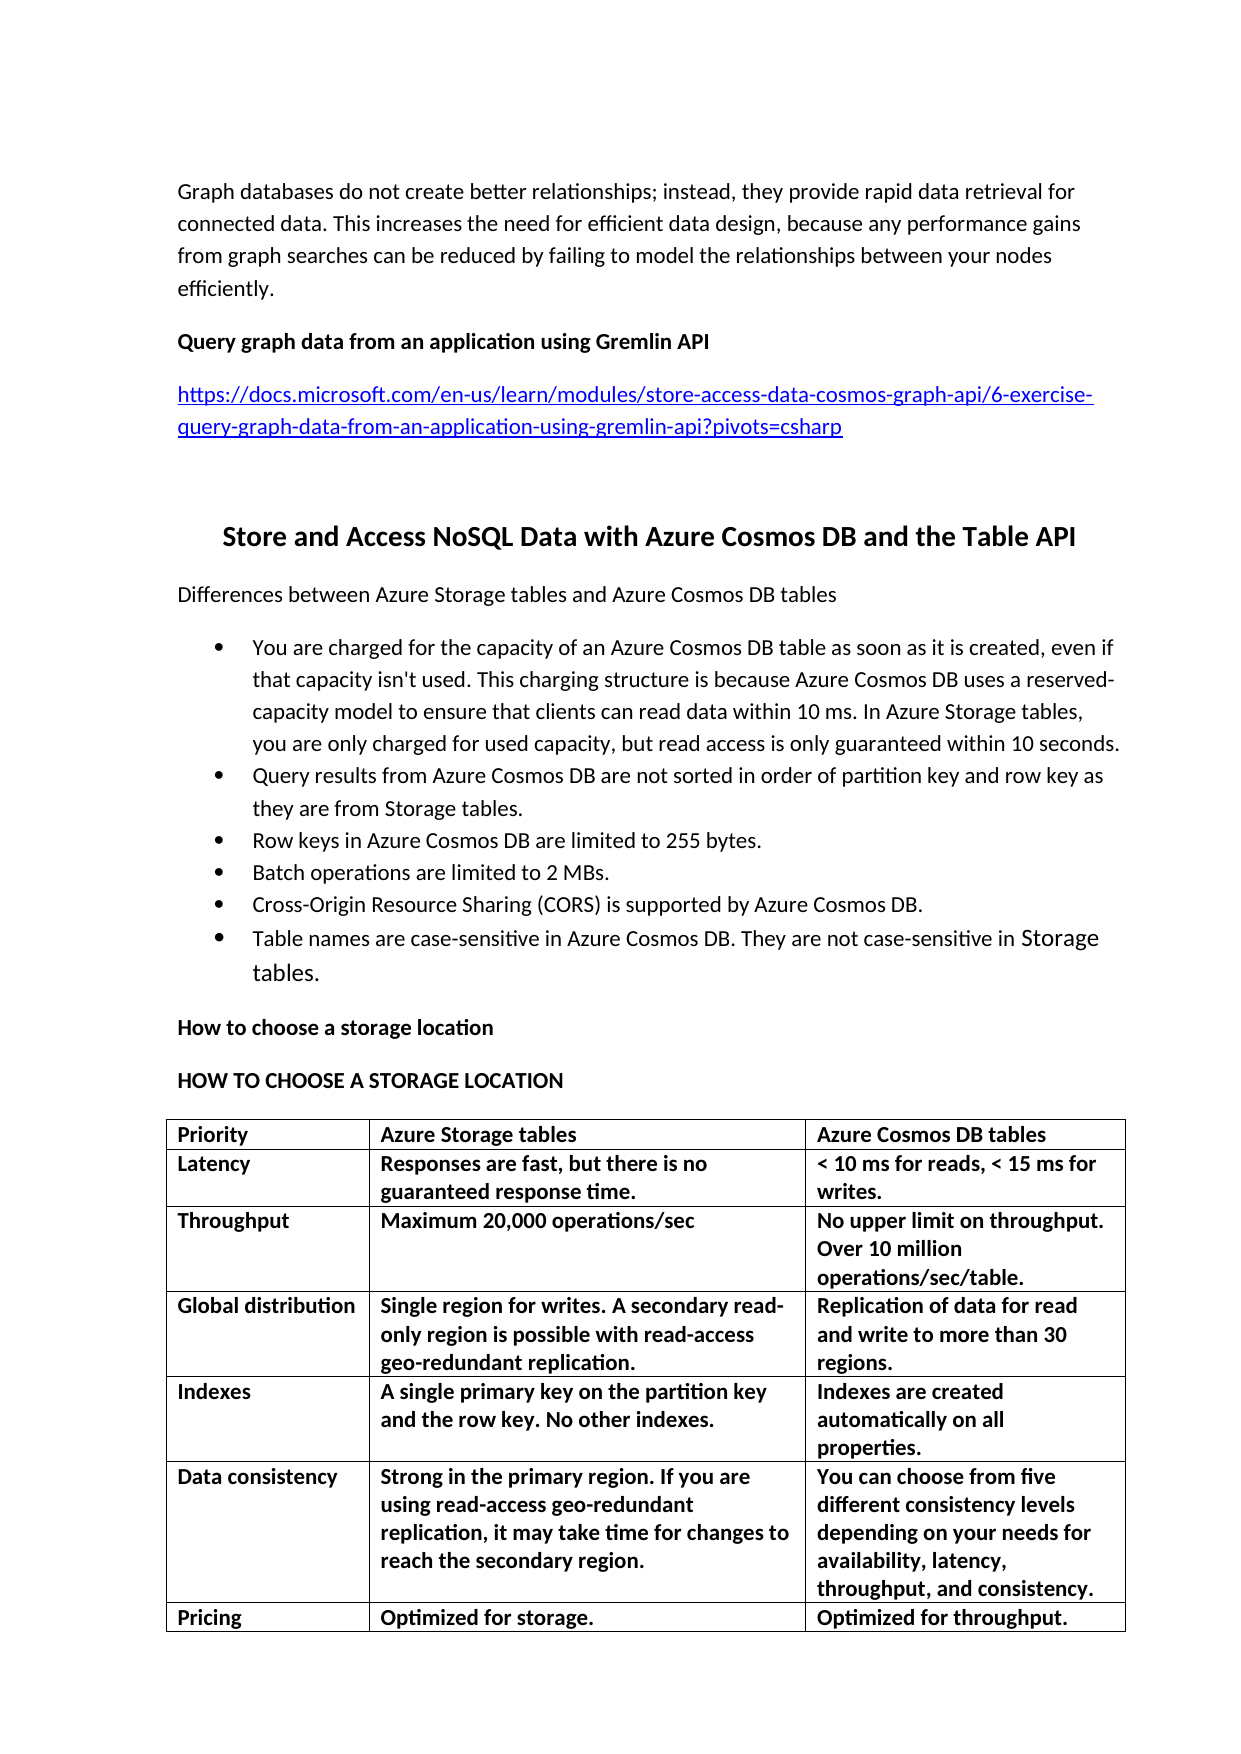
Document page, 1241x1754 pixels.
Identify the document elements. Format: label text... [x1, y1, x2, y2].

text HOW TO CHOOSE A STORAGE LOCATION [177, 1066, 1122, 1094]
list Query results from Azure Cosmos DB are not sorted in order of partition key and row key as they are from Storage tables. [215, 762, 1122, 822]
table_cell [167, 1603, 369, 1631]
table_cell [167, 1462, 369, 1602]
list Cross-Origin Resource Sharing (CORS) is supported by Azure Cosmos DB. [215, 890, 1122, 918]
table_header Priority [167, 1120, 369, 1148]
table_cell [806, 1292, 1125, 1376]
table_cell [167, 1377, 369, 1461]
table_header Azure Storage tables [370, 1120, 805, 1148]
list You are charged for the capacity of an Azure Cosmos DB table as soon as it is created, even if that capacity isn't used. This charging structure is because Azure Cosmos DB uses a reserved-capacity model to ensure that clients can read data within 10 ms. In Azure Storage tables, you are only charged for used capacity, but read access is only guaranteed within 10 seconds. [215, 633, 1122, 757]
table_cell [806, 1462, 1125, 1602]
table_cell Responses are fast, but there is no guaranteed response time. [370, 1150, 805, 1206]
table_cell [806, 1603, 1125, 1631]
text Store and Access NoSQL Data with Azure Cosmos DB and the Table API [177, 518, 1122, 554]
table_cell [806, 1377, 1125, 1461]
table_header Azure Cosmos DB tables [806, 1120, 1125, 1148]
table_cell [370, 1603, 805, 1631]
text How to choose a storage location [177, 1013, 1122, 1041]
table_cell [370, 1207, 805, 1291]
table_cell Throughput [167, 1207, 369, 1291]
list Batch operations are limited to 2 MBs. [215, 858, 1122, 886]
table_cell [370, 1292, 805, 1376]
text Differences between Azure Storage tables and Azure Cosmos DB tables [177, 580, 1122, 608]
list Row keys in Azure Cosmos DB are limited to 255 bytes. [215, 826, 1122, 854]
text Query graph data from an application using Gremlin API [177, 327, 1122, 355]
text Graph databases do not create better relationships; instead, they provide rapid data retrieval for connected data. This increases the need for efficient data design, because any performance gains from graph searches can be reduced by failing to model the relationships between your nodes efficiently. [177, 177, 1122, 302]
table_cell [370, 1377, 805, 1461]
list Table names are case-sensitive in Azure Cosmos DB. They are not case-sensitive in Storage tables. [215, 922, 1122, 988]
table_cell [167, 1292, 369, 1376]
table_cell Latency [167, 1150, 369, 1206]
text https://docs.microsoft.com/en-us/learn/modules/store-access-data-cosmos-graph-api/6-exercise-query-graph-data-from-an-application-using-gremlin-api?pivots=csharp [177, 380, 1122, 440]
table_cell < 10 ms for reads, < 15 ms for writes. [806, 1150, 1125, 1206]
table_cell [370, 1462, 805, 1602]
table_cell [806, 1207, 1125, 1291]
